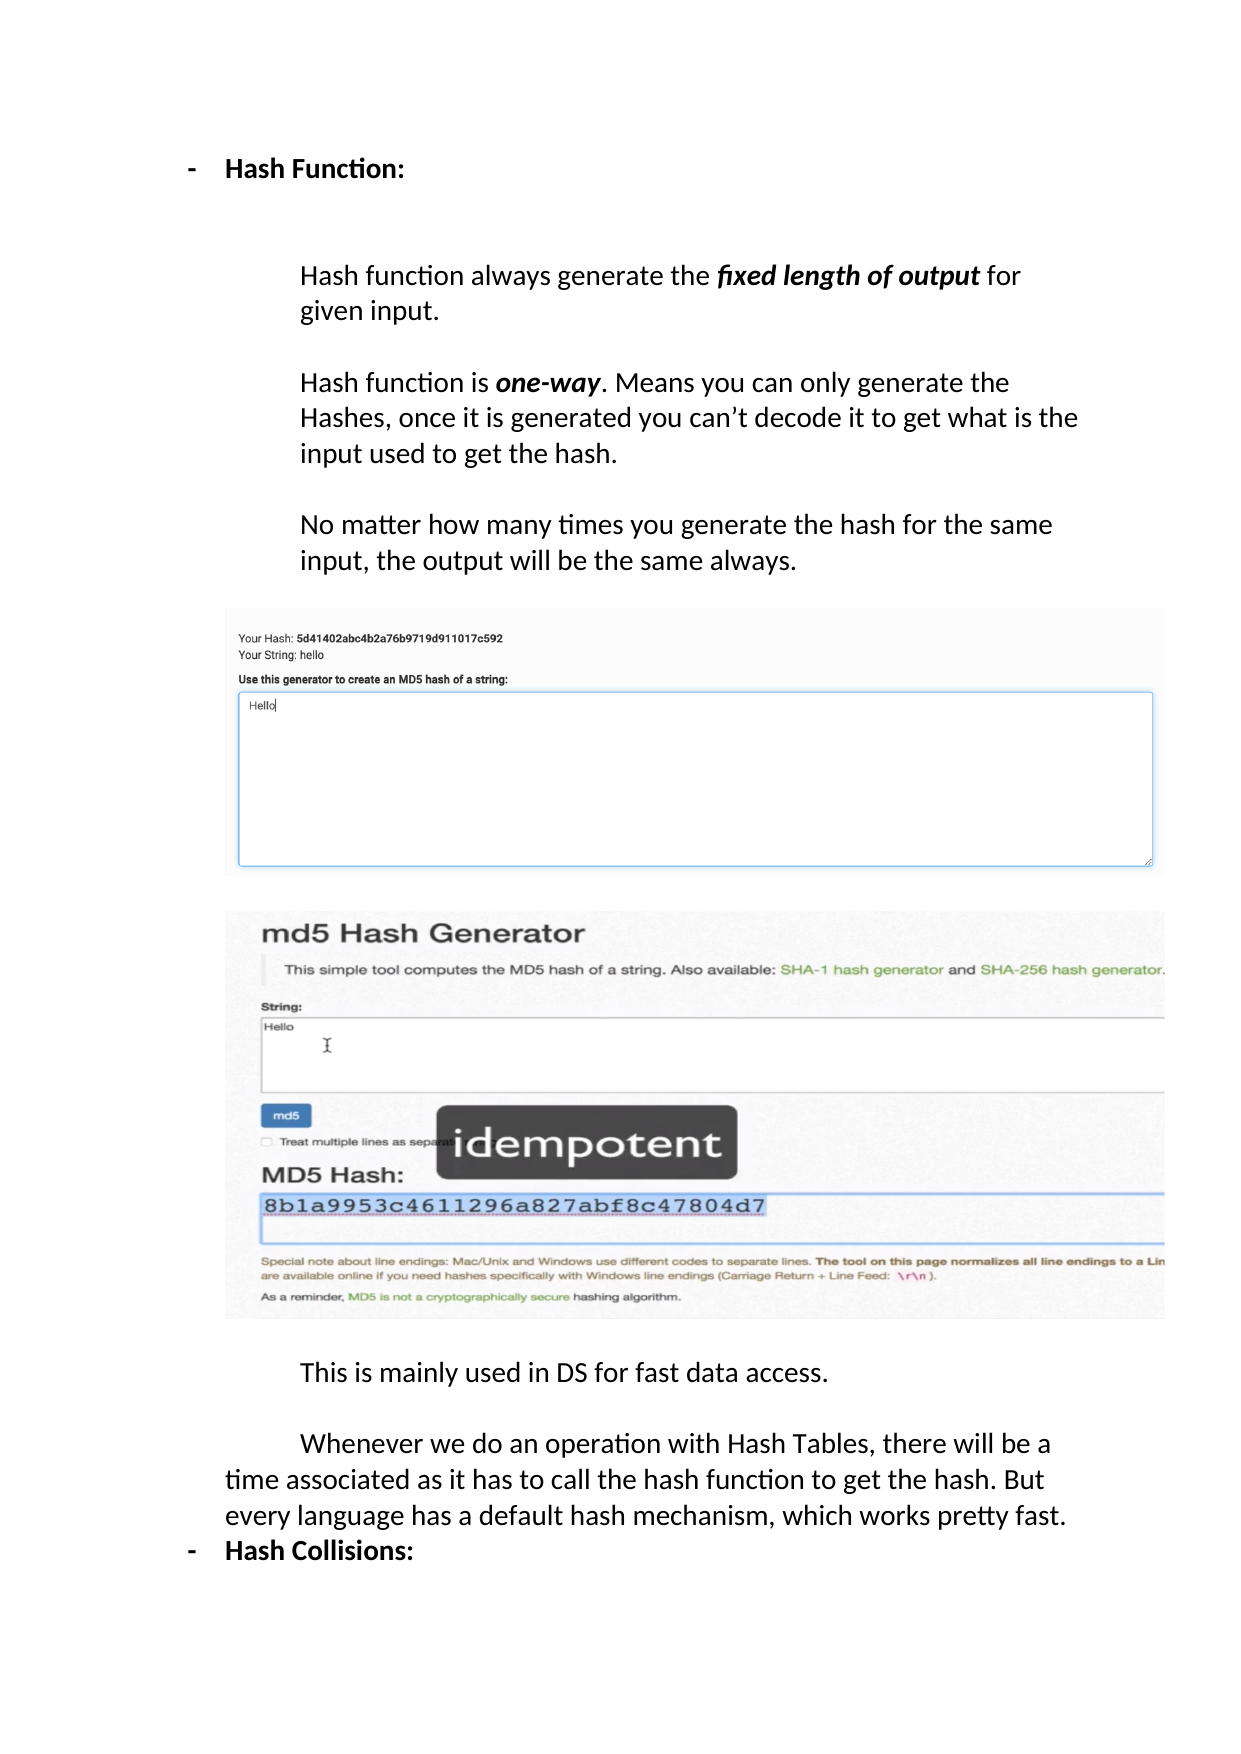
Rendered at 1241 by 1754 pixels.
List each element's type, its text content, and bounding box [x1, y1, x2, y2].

list Hash function is one-way. Means you can only generate the Hashes, once it is generated you can’t decode it to get what is the input used to get the hash. [300, 364, 1090, 471]
text Whenever we do an operation with Hash Tables, there will be a time associated as it has to call the hash function to get the hash. But every language has a default hash mechanism, which works pretty fast. [225, 1426, 1090, 1532]
list Hash Function: [187, 150, 1090, 186]
text This is mainly used in DS for fast data access. [225, 1354, 1090, 1390]
list Hash function always generate the fixed length of output for given input. [300, 257, 1090, 328]
list Hash Collisions: [187, 1532, 1090, 1568]
list No matter how many times you generate the hash for the same input, the output will be the same always. [300, 506, 1090, 577]
picture [225, 608, 1165, 876]
picture [225, 911, 1165, 1319]
